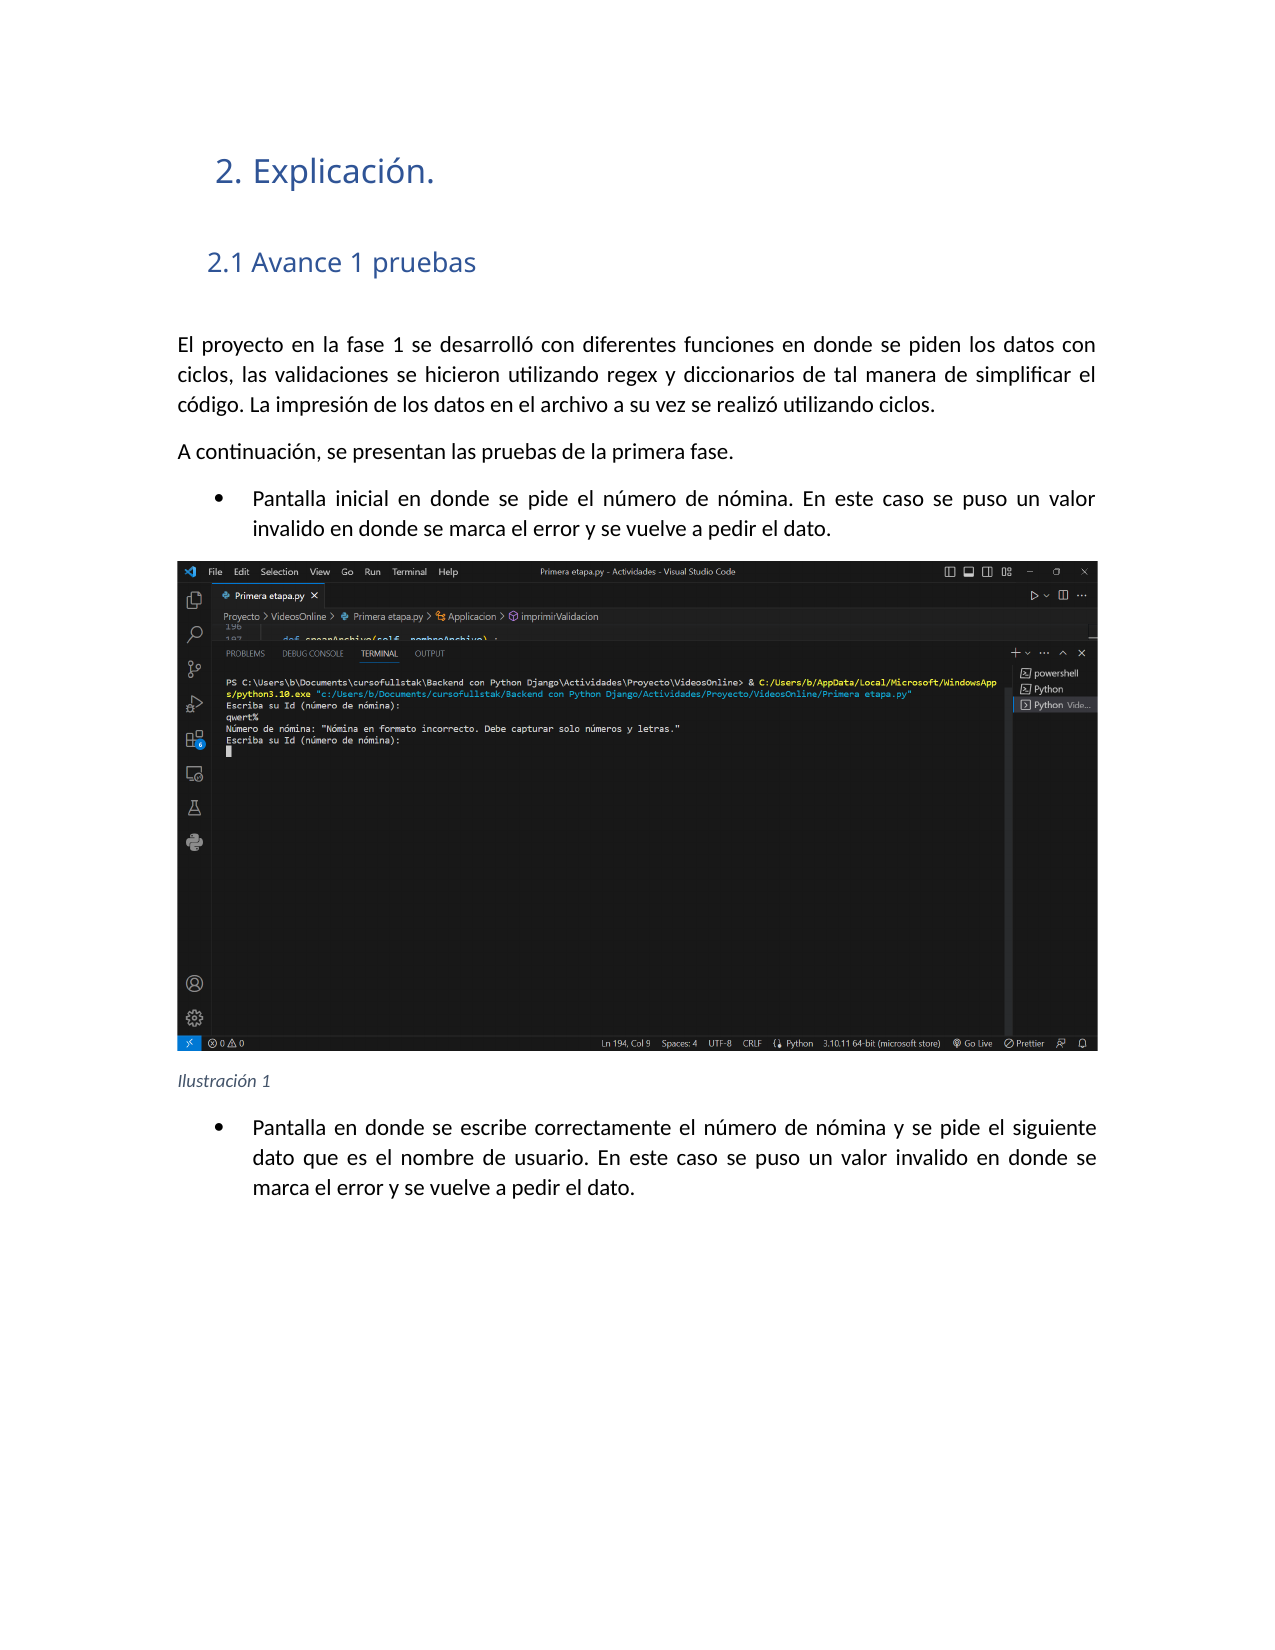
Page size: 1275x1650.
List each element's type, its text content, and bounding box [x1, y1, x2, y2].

list Pantalla en donde se escribe correctamente el número de nómina y se pide el siguiente dato que es el nombre de usuario. En este caso se puso un valor invalido en donde se marca el error y se vuelve a pedir el dato. [215, 1113, 1098, 1201]
subtitle Explicación. [215, 148, 1098, 193]
picture [177, 561, 1098, 1051]
text El proyecto en la fase 1 se desarrolló con diferentes funciones en donde se piden los datos con ciclos, las validaciones se hicieron utilizando regex y diccionarios de tal manera de simplificar el código. La impresión de los datos en el archivo a su vez se realizó utilizando ciclos. [177, 330, 1098, 418]
text A continuación, se presentan las pruebas de la primera fase. [177, 437, 1098, 465]
list Pantalla inicial en donde se pide el número de nómina. En este caso se puso un valor invalido en donde se marca el error y se vuelve a pedir el dato. [215, 484, 1098, 542]
subtitle Avance 1 pruebas [207, 243, 1098, 280]
